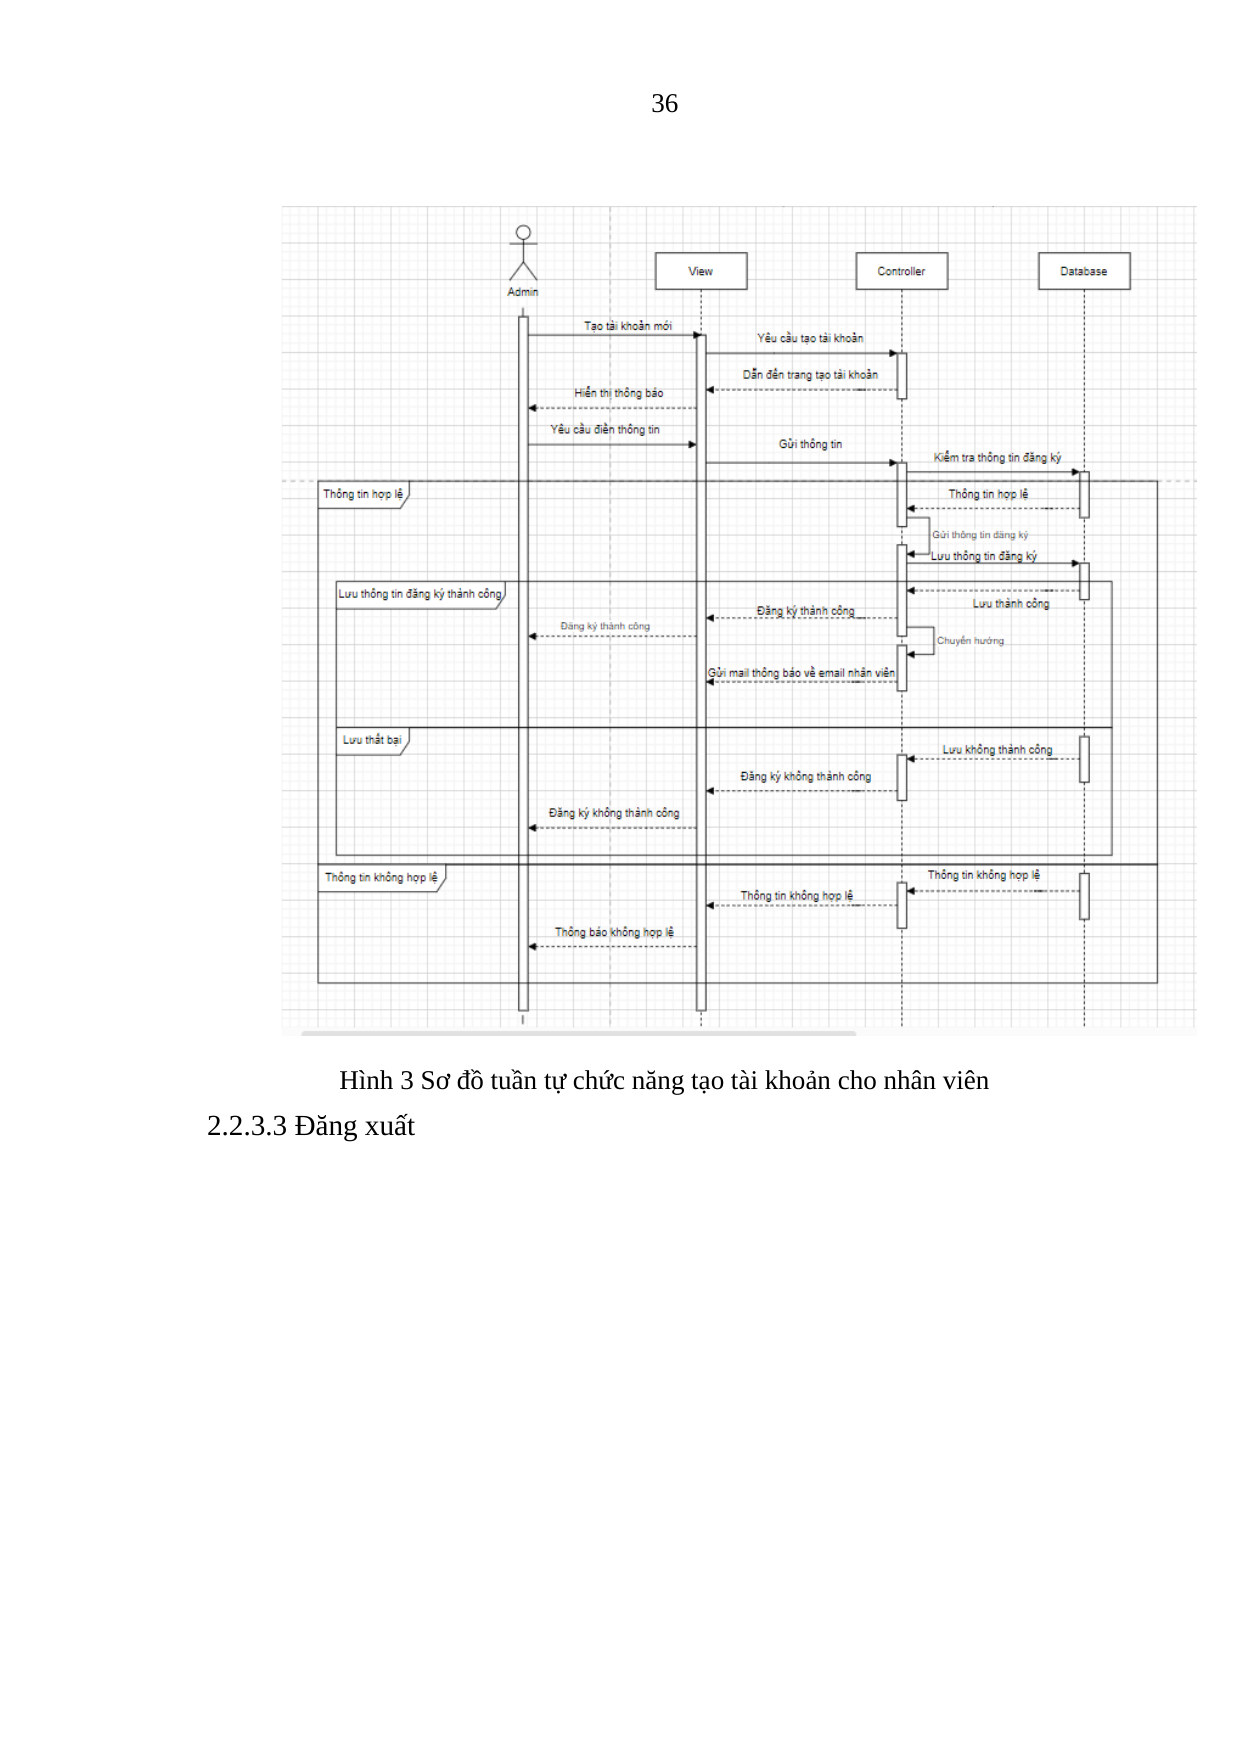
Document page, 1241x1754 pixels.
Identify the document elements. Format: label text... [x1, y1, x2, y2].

picture [281, 206, 1197, 1036]
text Hình 3 Sơ đồ tuần tự chức năng tạo tài khoản cho nhân viên [207, 1064, 1122, 1095]
subtitle Đăng xuất [207, 1108, 1122, 1141]
